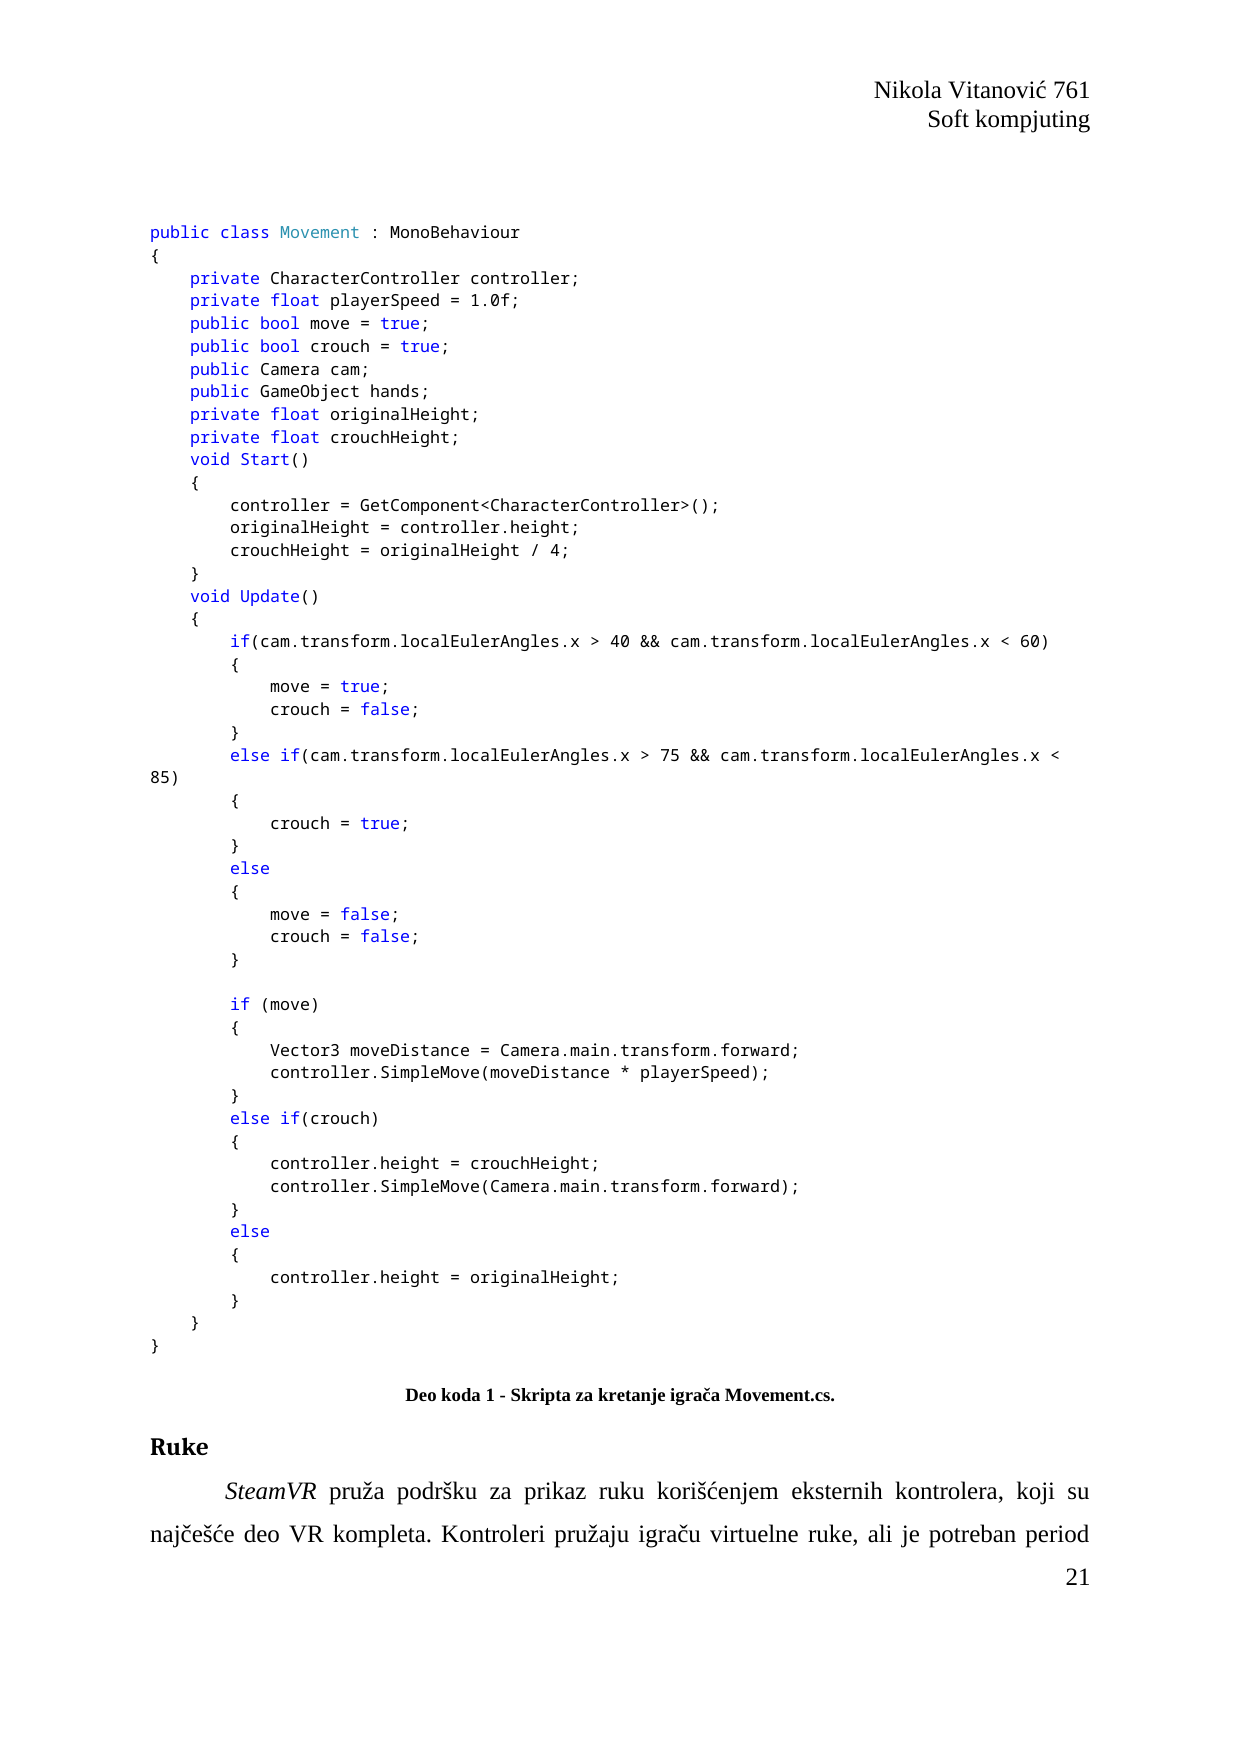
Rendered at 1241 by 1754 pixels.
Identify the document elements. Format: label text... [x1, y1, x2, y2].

text else if(cam.transform.localEulerAngles.x > 75 && cam.transform.localEulerAngles.x < 85) [150, 743, 1090, 789]
text move = false; [150, 902, 1090, 925]
text else if(crouch) [150, 1107, 1090, 1129]
text { [150, 652, 1090, 675]
text else [150, 857, 1090, 879]
text } [150, 562, 1090, 584]
text Vector3 moveDistance = Camera.main.transform.forward; [150, 1038, 1090, 1061]
text } [150, 1084, 1090, 1107]
subtitle Ruke [150, 1433, 1090, 1462]
text else [150, 1220, 1090, 1243]
text Deo koda 1 - Skripta za kretanje igrača Movement.cs. [150, 1384, 1090, 1406]
text if (move) [150, 993, 1090, 1016]
text controller.SimpleMove(moveDistance * playerSpeed); [150, 1061, 1090, 1084]
text { [150, 471, 1090, 493]
text } [150, 948, 1090, 970]
text { [150, 1129, 1090, 1152]
text public Camera cam; [150, 357, 1090, 380]
text controller.SimpleMove(Camera.main.transform.forward); [150, 1175, 1090, 1197]
text } [150, 1311, 1090, 1334]
text { [150, 1016, 1090, 1038]
text public class Movement : MonoBehaviour [150, 221, 1090, 244]
text { [150, 879, 1090, 902]
text public bool move = true; [150, 312, 1090, 334]
text crouch = true; [150, 811, 1090, 834]
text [150, 1476, 1090, 1548]
text { [150, 1243, 1090, 1266]
text } [150, 834, 1090, 857]
text public bool crouch = true; [150, 334, 1090, 357]
text private float playerSpeed = 1.0f; [150, 289, 1090, 312]
text { [150, 607, 1090, 630]
text if(cam.transform.localEulerAngles.x > 40 && cam.transform.localEulerAngles.x < 60) [150, 630, 1090, 652]
text move = true; [150, 675, 1090, 698]
text originalHeight = controller.height; [150, 516, 1090, 539]
text private float crouchHeight; [150, 425, 1090, 448]
text } [150, 1288, 1090, 1311]
text controller = GetComponent<CharacterController>(); [150, 493, 1090, 516]
text void Start() [150, 448, 1090, 471]
text crouch = false; [150, 698, 1090, 721]
text private float originalHeight; [150, 403, 1090, 425]
text void Update() [150, 584, 1090, 607]
text { [150, 244, 1090, 266]
text controller.height = originalHeight; [150, 1266, 1090, 1288]
text controller.height = crouchHeight; [150, 1152, 1090, 1175]
text } [150, 1334, 1090, 1356]
text public GameObject hands; [150, 380, 1090, 403]
text crouchHeight = originalHeight / 4; [150, 539, 1090, 562]
text } [150, 1197, 1090, 1220]
text } [150, 721, 1090, 743]
text { [150, 789, 1090, 811]
text private CharacterController controller; [150, 266, 1090, 289]
text crouch = false; [150, 925, 1090, 948]
